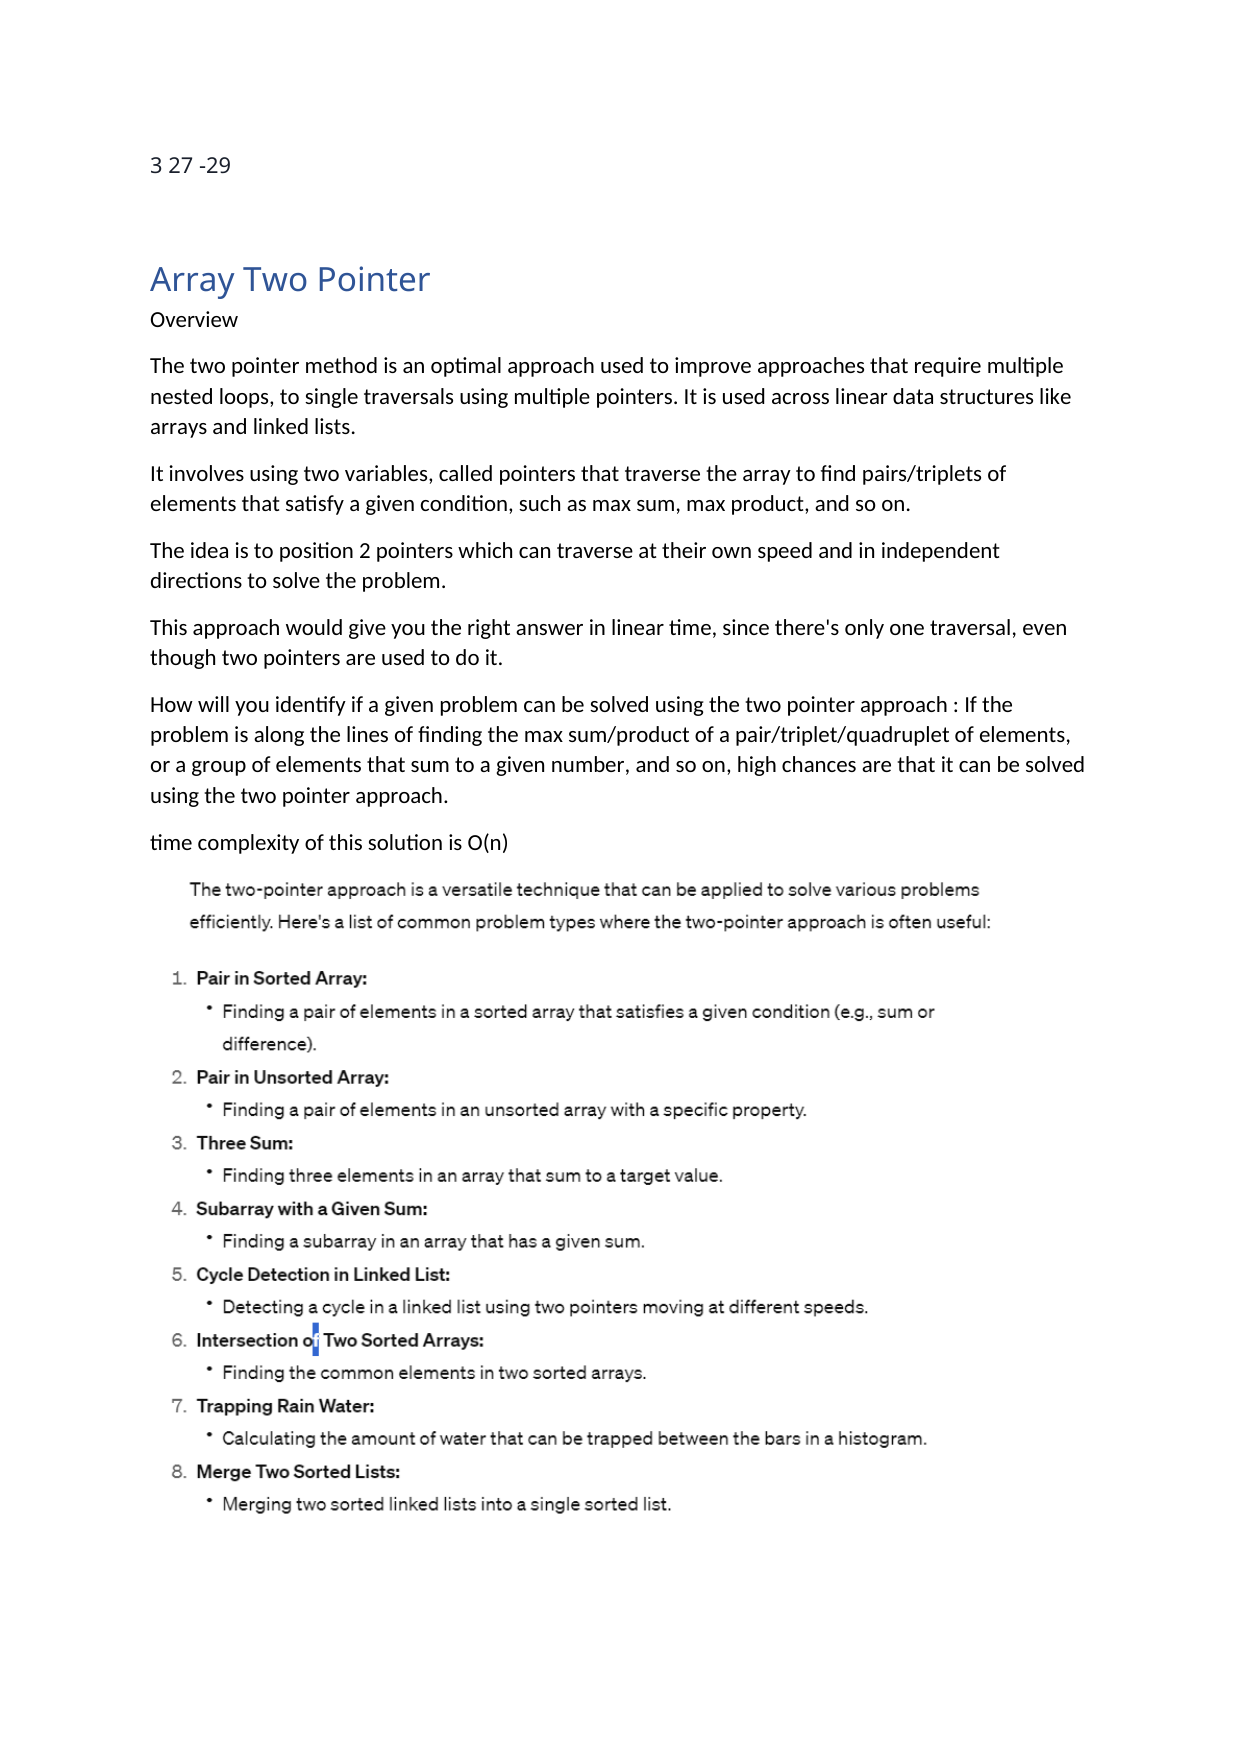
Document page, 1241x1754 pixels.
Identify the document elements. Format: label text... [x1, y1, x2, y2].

subtitle Array Two Pointer [150, 256, 1090, 301]
text This approach would give you the right answer in linear time, since there's only one traversal, even though two pointers are used to do it. [150, 613, 1090, 671]
text Overview [150, 305, 1090, 333]
text How will you identify if a given problem can be solved using the two pointer approach : If the problem is along the lines of finding the max sum/product of a pair/triplet/quadruplet of elements, or a group of elements that sum to a given number, and so on, high chances are that it can be solved using the two pointer approach. [150, 690, 1090, 809]
text time complexity of this solution is O(n) [150, 828, 1090, 856]
picture [150, 874, 1041, 1523]
text The idea is to position 2 pointers which can traverse at their own speed and in independent directions to solve the problem. [150, 536, 1090, 594]
text It involves using two variables, called pointers that traverse the array to find pairs/triplets of elements that satisfy a given condition, such as max sum, max product, and so on. [150, 459, 1090, 517]
text The two pointer method is an optimal approach used to improve approaches that require multiple nested loops, to single traversals using multiple pointers. It is used across linear data structures like arrays and linked lists. [150, 352, 1090, 440]
text 3 27 -29 [150, 150, 1090, 180]
